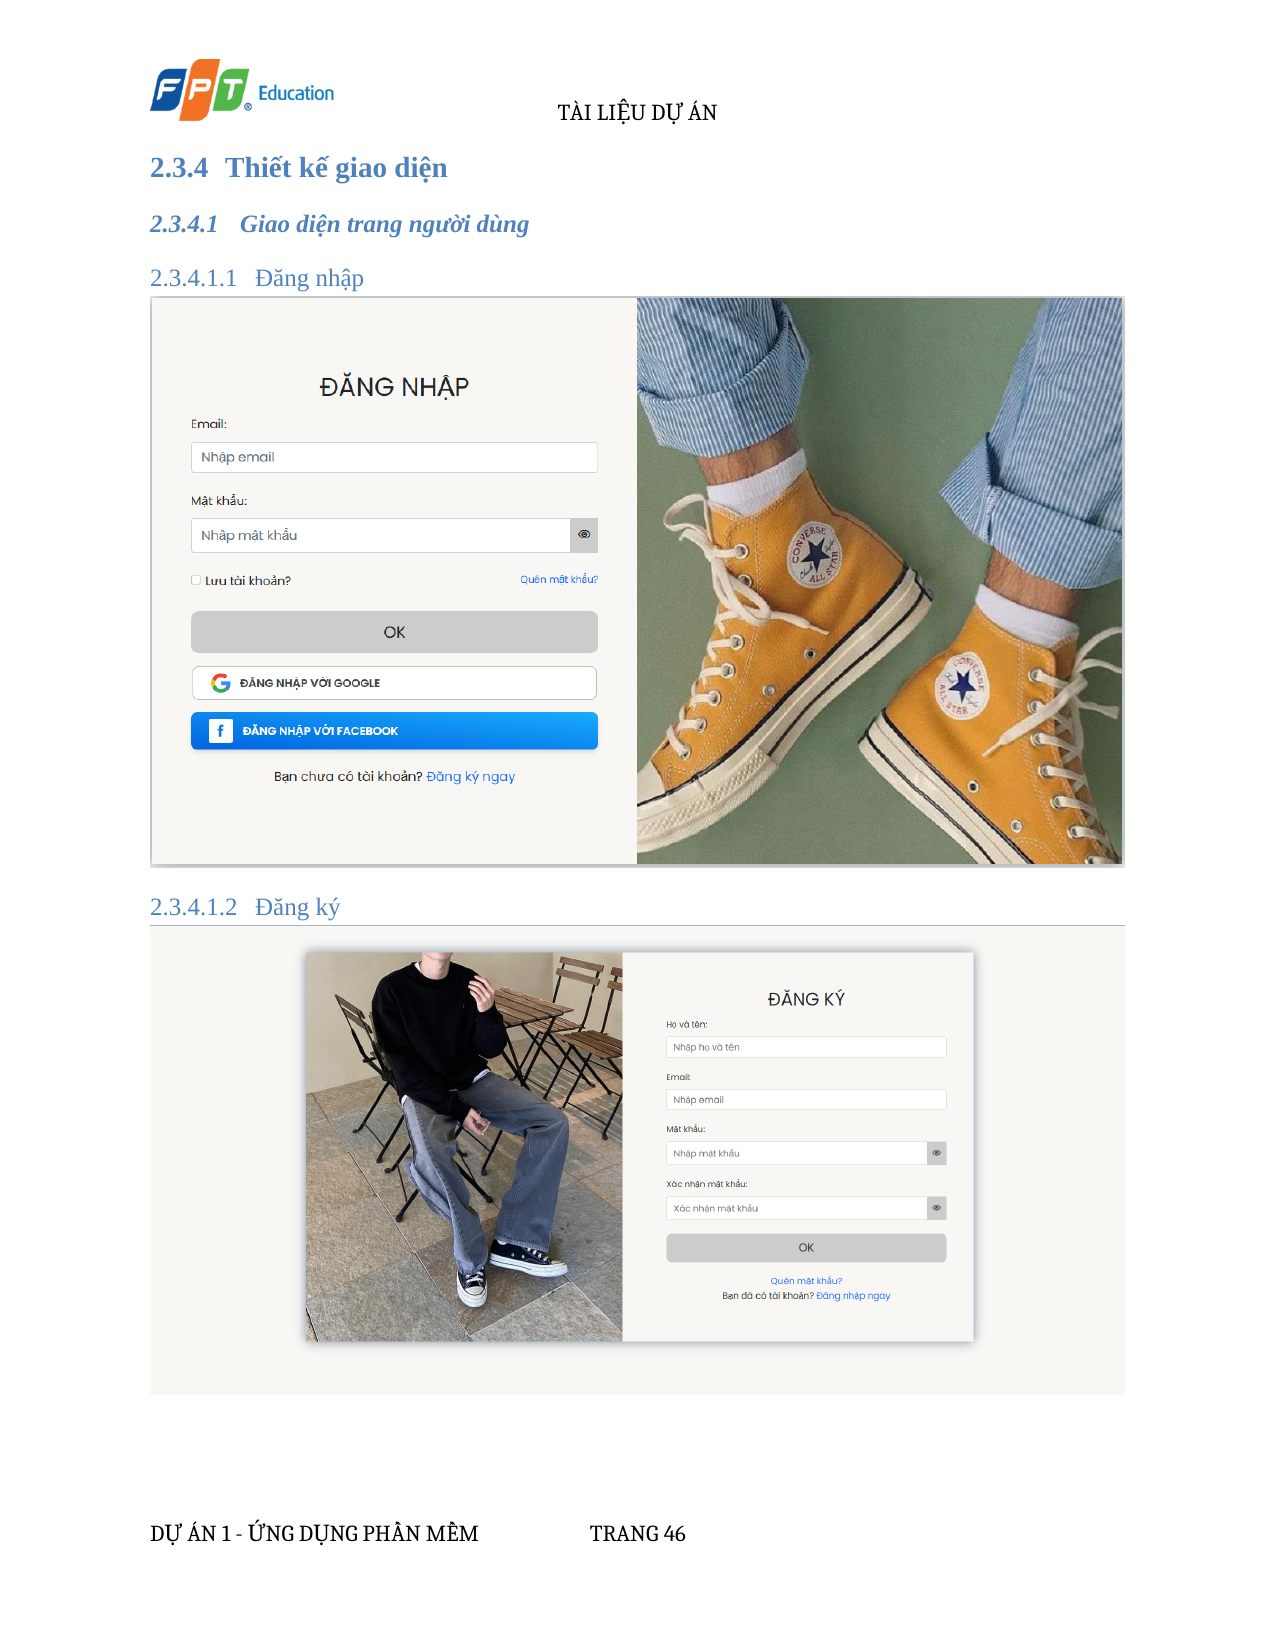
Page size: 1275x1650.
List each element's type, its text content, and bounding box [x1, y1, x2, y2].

picture [150, 296, 1125, 868]
picture [150, 925, 1125, 1395]
picture [150, 59, 336, 121]
subtitle Đăng nhập [150, 263, 1125, 292]
subtitle Giao diện trang người dùng [150, 209, 1125, 238]
subtitle Thiết kế giao diện [150, 150, 1125, 183]
subtitle Đăng ký [150, 892, 1125, 921]
